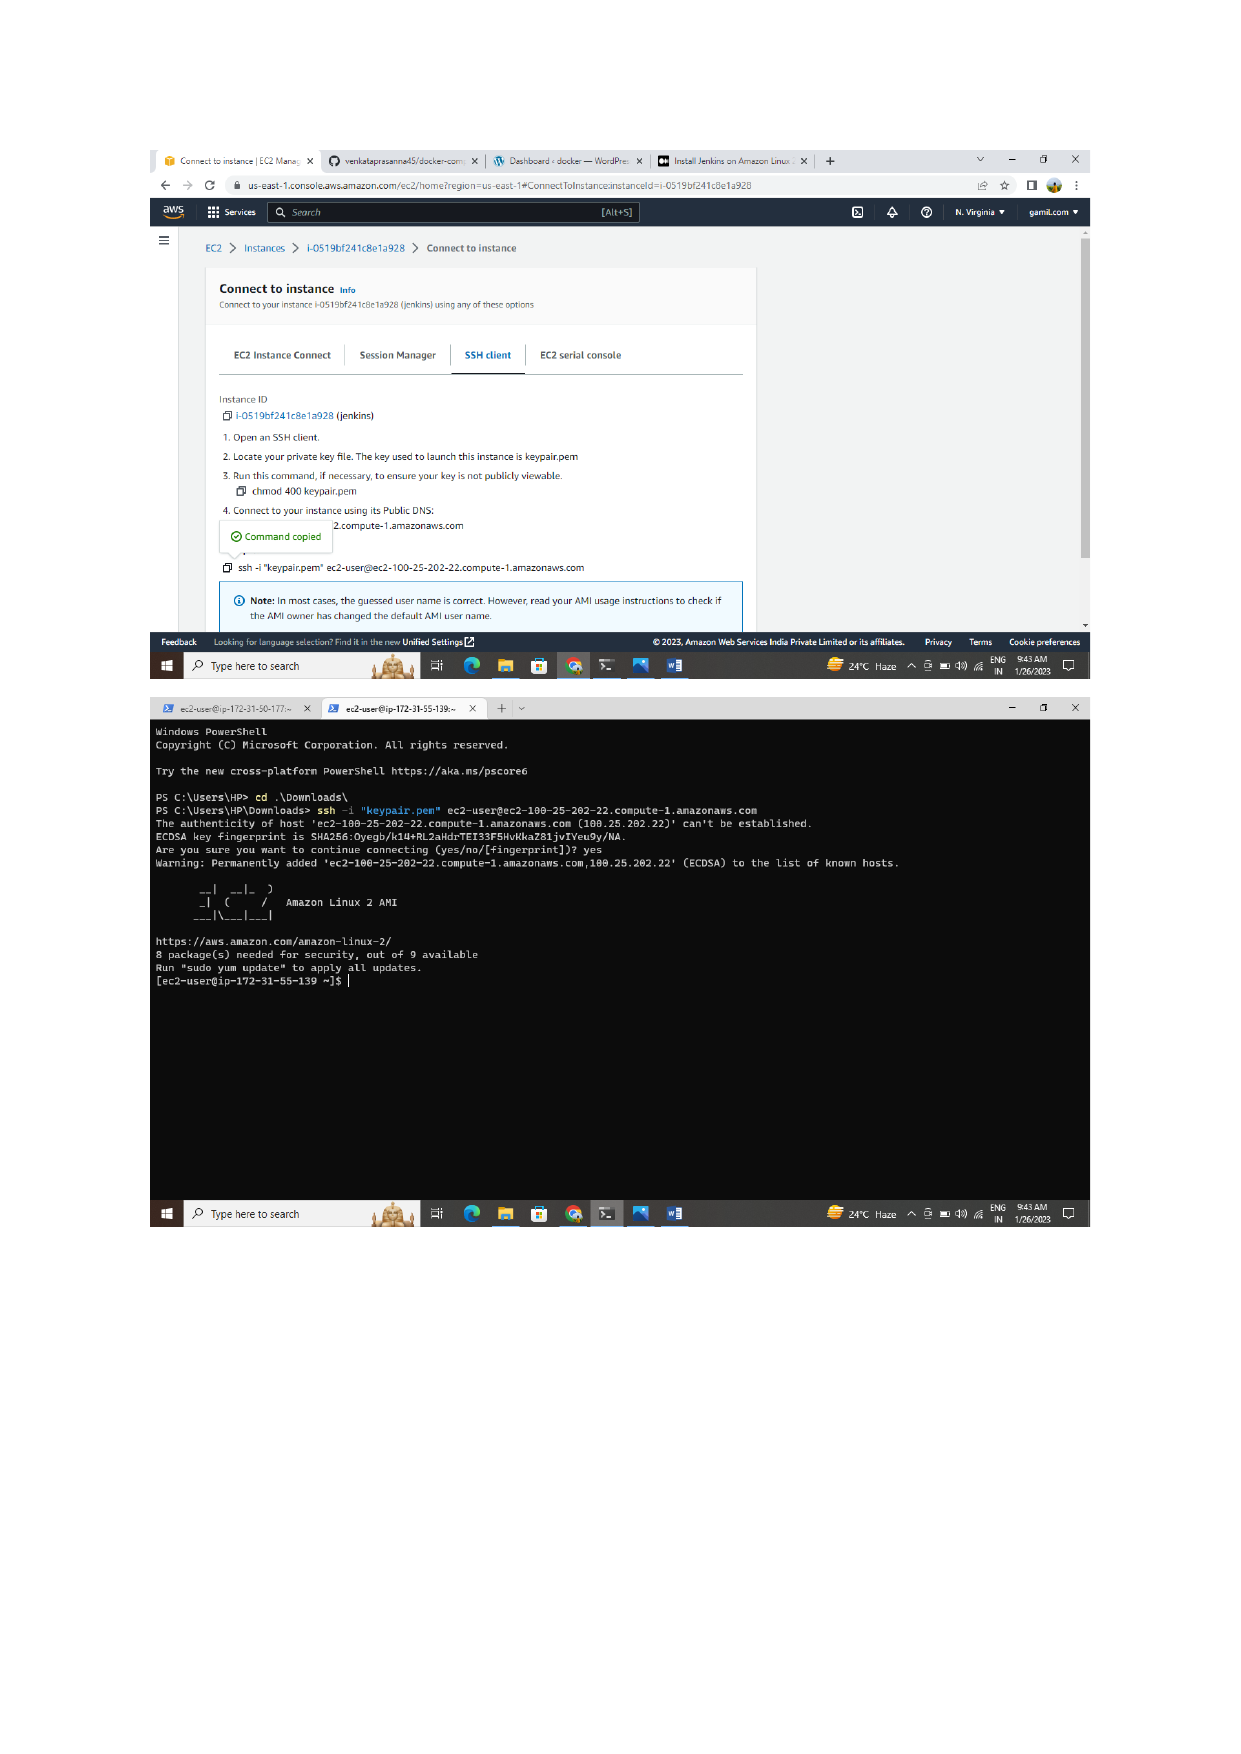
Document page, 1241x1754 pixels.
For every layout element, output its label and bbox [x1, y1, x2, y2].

picture [150, 697, 1091, 1227]
picture [150, 150, 1091, 679]
